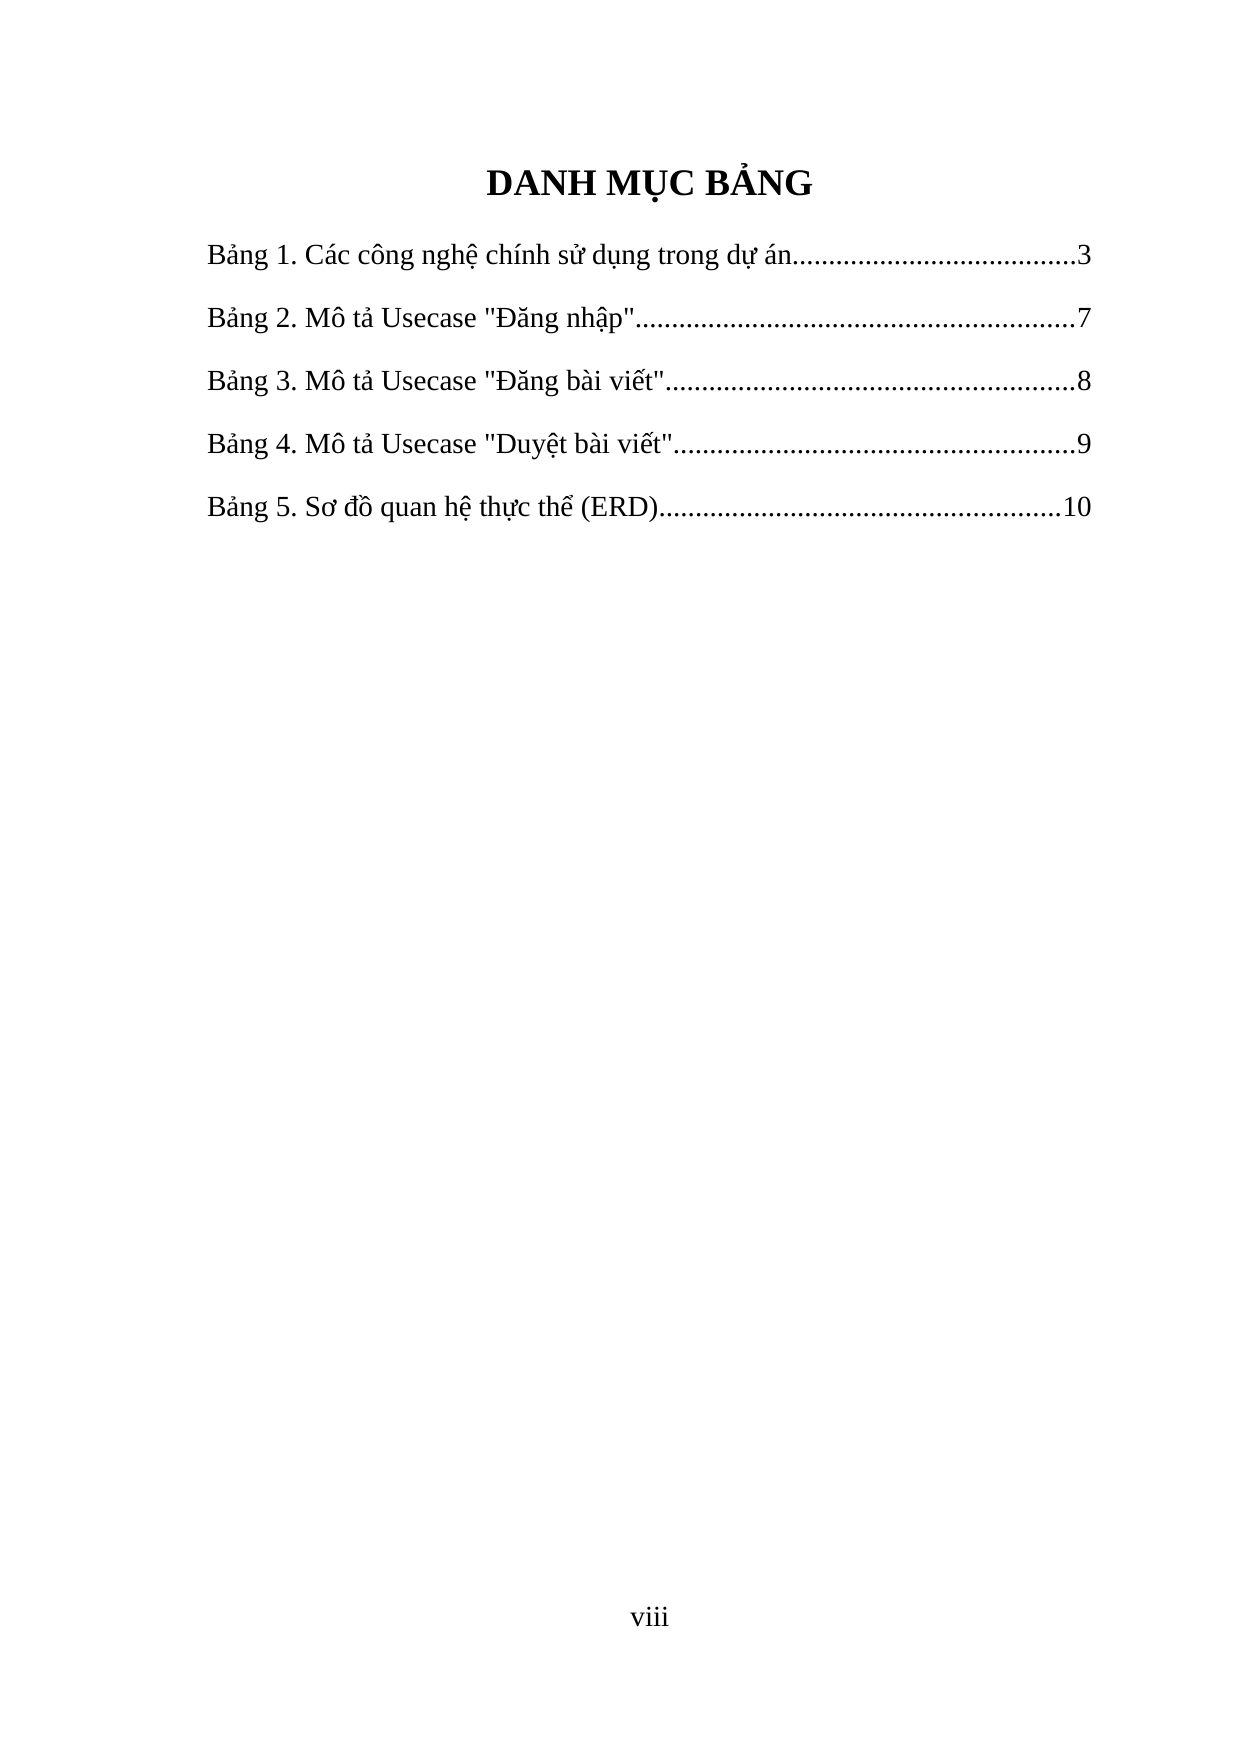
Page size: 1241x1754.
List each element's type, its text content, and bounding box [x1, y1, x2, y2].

text Bảng 3. Mô tả Usecase "Đăng bài viết" 8 [207, 363, 1092, 397]
text Bảng 1. Các công nghệ chính sử dụng trong dự án 3 [207, 237, 1092, 271]
text Bảng 5. Sơ đồ quan hệ thực thể (ERD) 10 [207, 489, 1092, 522]
text DANH MỤC BẢNG [207, 160, 1092, 203]
text Bảng 4. Mô tả Usecase "Duyệt bài viết" 9 [207, 426, 1092, 459]
text Bảng 2. Mô tả Usecase "Đăng nhập" 7 [207, 300, 1092, 334]
